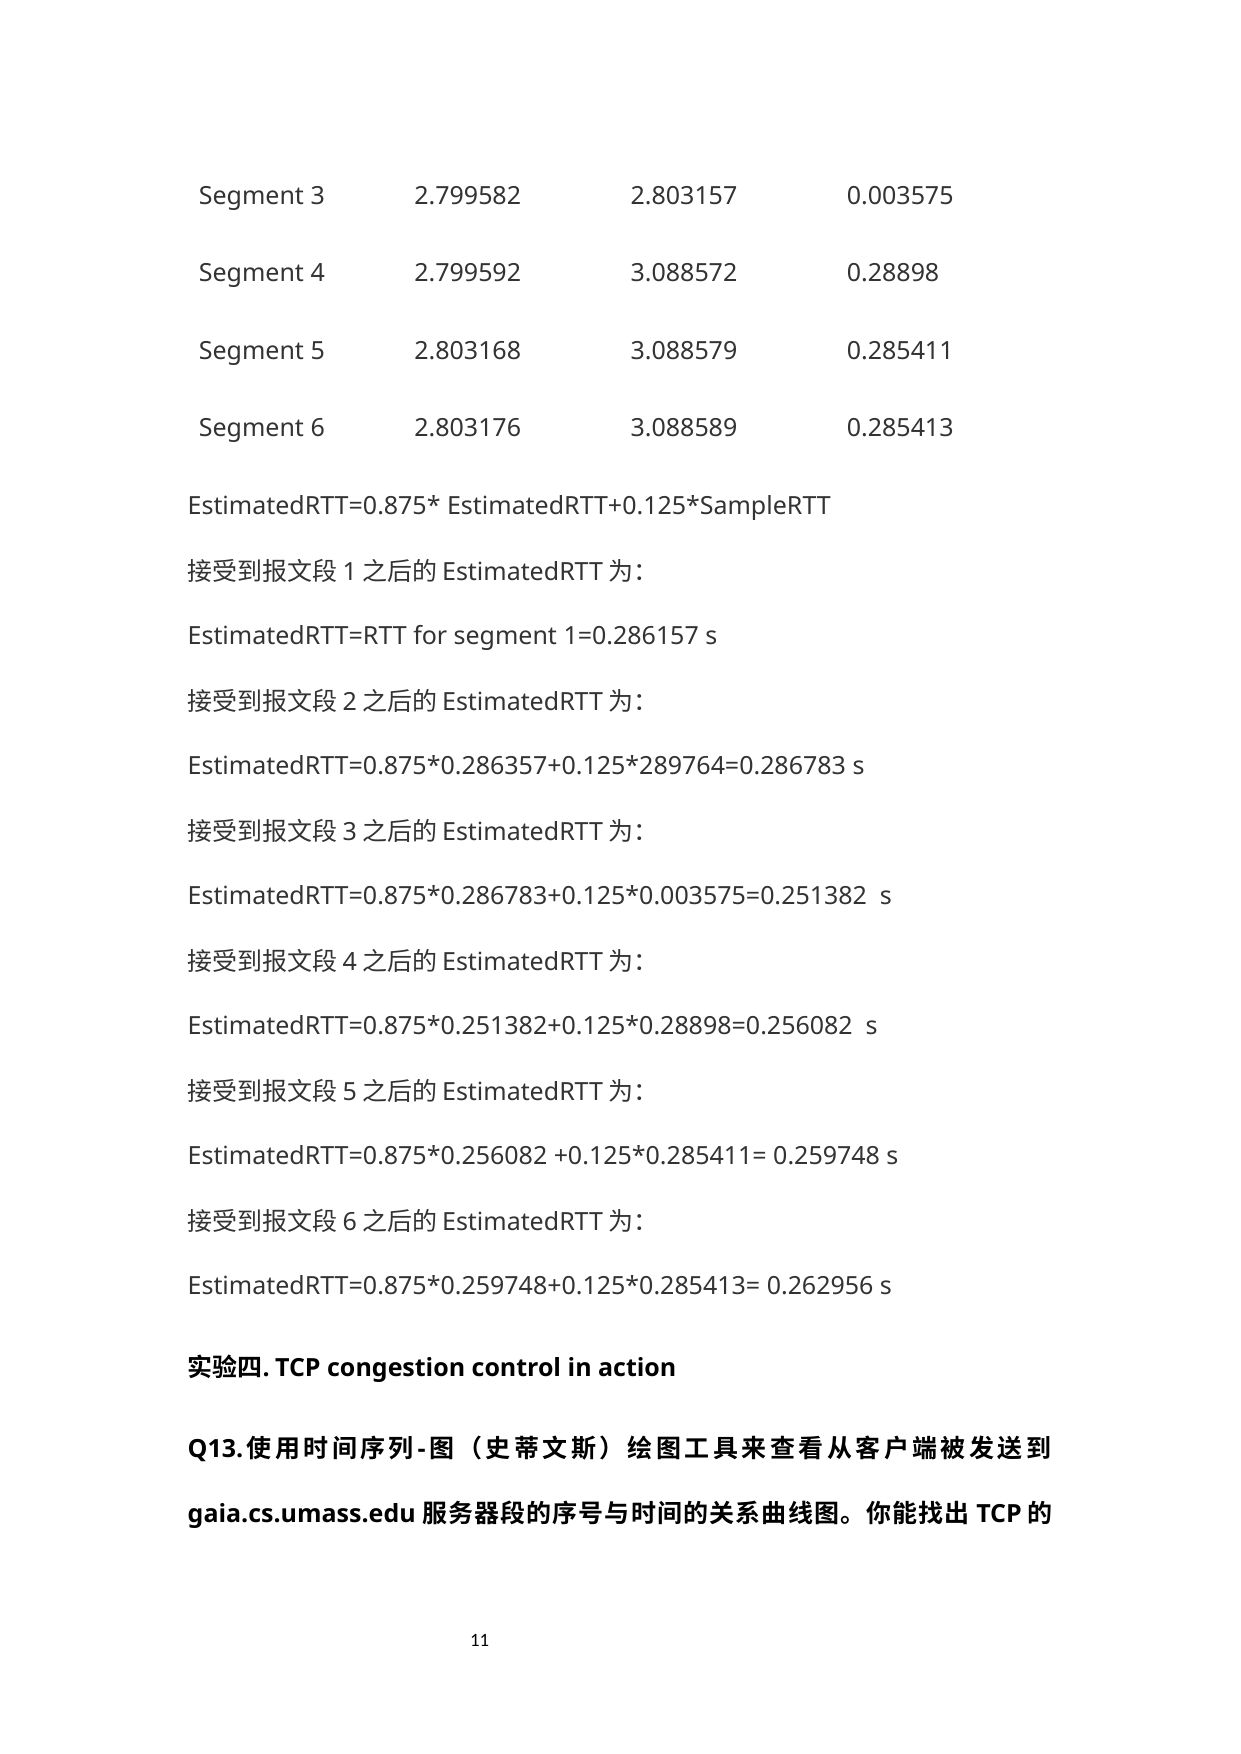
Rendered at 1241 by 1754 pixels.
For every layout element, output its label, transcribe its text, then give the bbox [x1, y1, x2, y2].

table_cell 2.799592 [403, 240, 619, 317]
table_cell Segment 6 [188, 395, 403, 472]
table_cell 0.285411 [835, 317, 1073, 394]
table_cell 0.28898 [835, 240, 1073, 317]
text 接受到报文段1之后的EstimatedRTT为： [187, 537, 1053, 602]
text EstimatedRTT=0.875*0.256082 +0.125*0.285411= 0.259748 s [187, 1122, 1053, 1187]
table_cell 3.088572 [619, 240, 835, 317]
table_cell Segment 5 [188, 317, 403, 394]
text 接受到报文段5之后的EstimatedRTT为： [187, 1057, 1053, 1122]
table_cell 3.088579 [619, 317, 835, 394]
text EstimatedRTT=0.875*0.251382+0.125*0.28898=0.256082 s [187, 992, 1053, 1057]
text EstimatedRTT=0.875*0.286357+0.125*289764=0.286783 s [187, 732, 1053, 797]
table_cell 2.803168 [403, 317, 619, 394]
text EstimatedRTT=0.875*0.259748+0.125*0.285413= 0.262956 s [187, 1252, 1053, 1317]
table_cell 0.285413 [835, 395, 1073, 472]
table_cell 2.799582 [403, 162, 619, 239]
table_cell 0.003575 [835, 162, 1073, 239]
table_cell Segment 3 [188, 162, 403, 239]
list TCP congestion control in action [187, 1333, 1053, 1398]
table_cell 3.088589 [619, 395, 835, 472]
table_cell 2.803157 [619, 162, 835, 239]
text 接受到报文段4之后的EstimatedRTT为： [187, 927, 1053, 992]
table_cell 2.803176 [403, 395, 619, 472]
text 接受到报文段2之后的EstimatedRTT为： [187, 667, 1053, 732]
text 接受到报文段3之后的EstimatedRTT为： [187, 797, 1053, 862]
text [187, 1414, 1053, 1544]
table_cell Segment 4 [188, 240, 403, 317]
text EstimatedRTT=0.875* EstimatedRTT+0.125*SampleRTT [187, 472, 1053, 537]
text EstimatedRTT=RTT for segment 1=0.286157 s [187, 602, 1053, 667]
text EstimatedRTT=0.875*0.286783+0.125*0.003575=0.251382 s [187, 862, 1053, 927]
text 接受到报文段6之后的EstimatedRTT为： [187, 1187, 1053, 1252]
